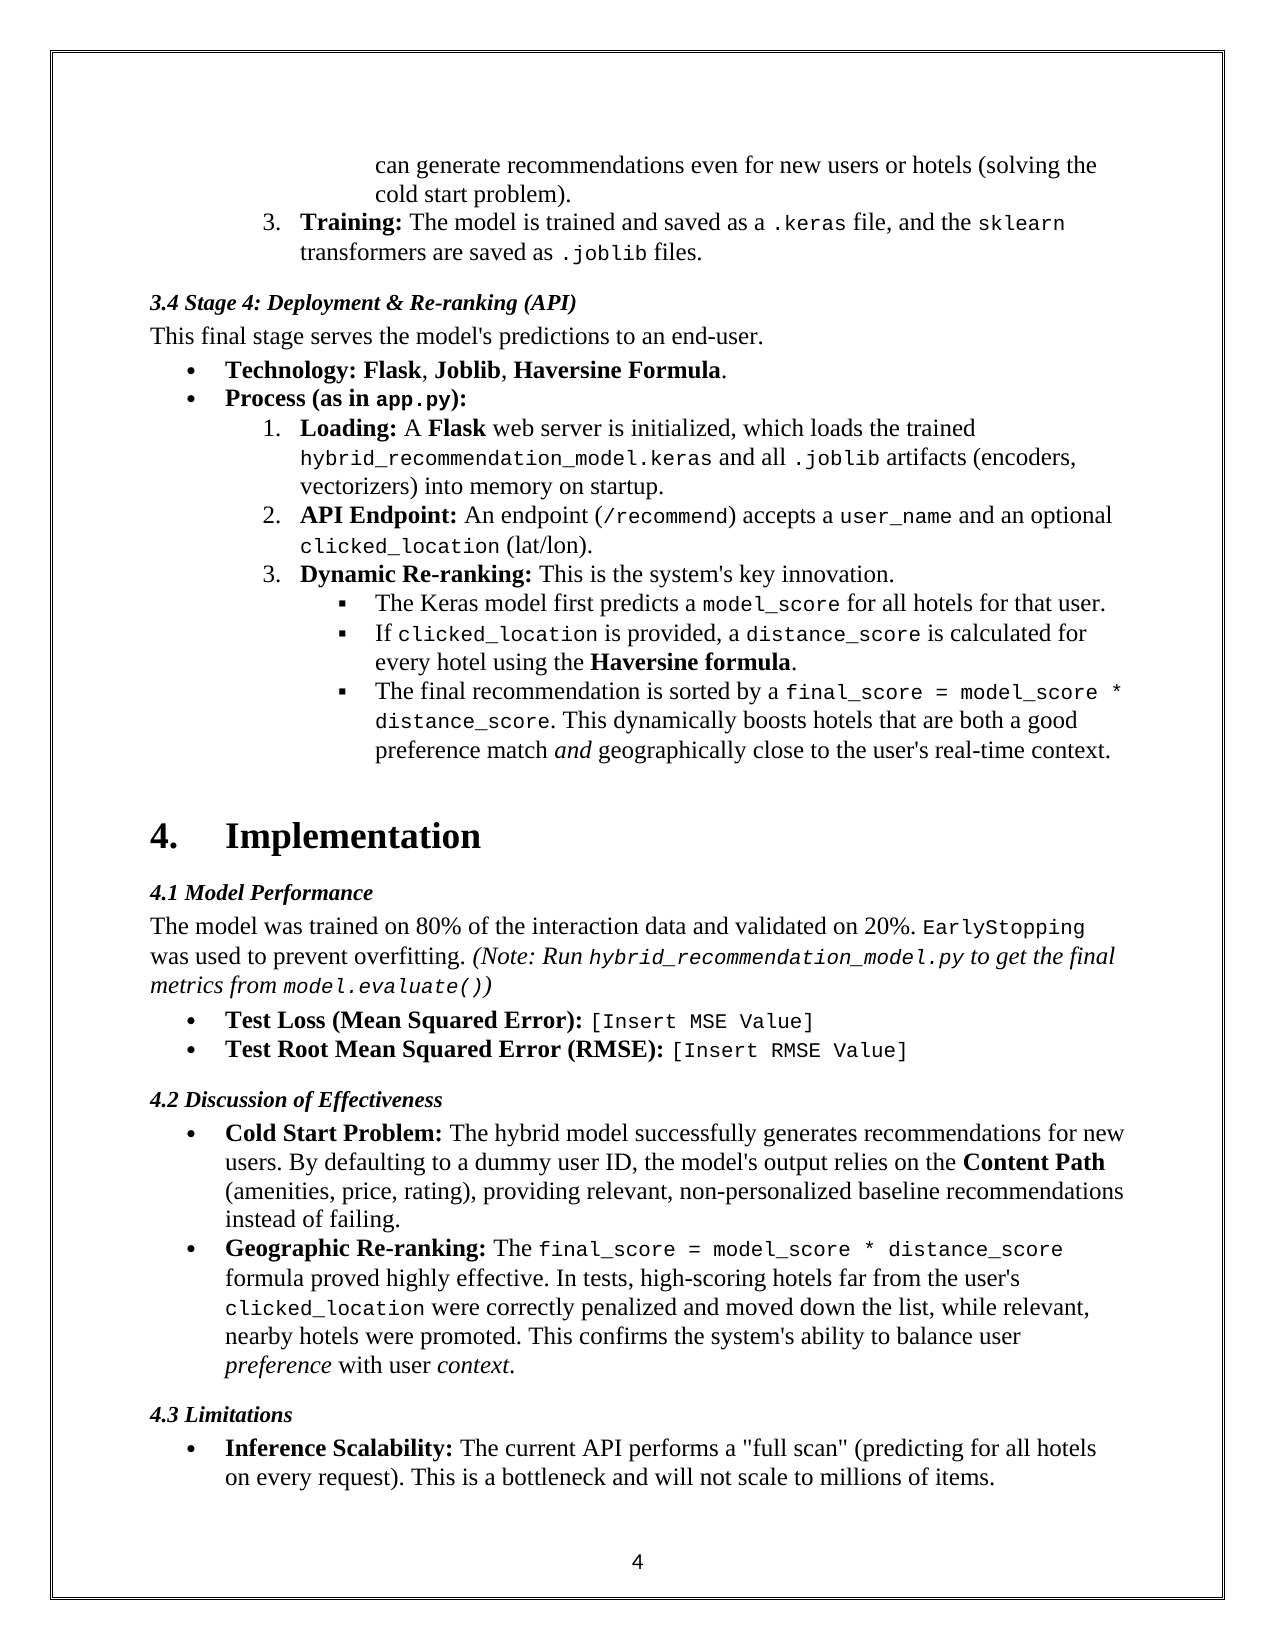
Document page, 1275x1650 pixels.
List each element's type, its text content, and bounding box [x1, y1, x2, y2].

list Technology: Flask, Joblib, Haversine Formula. [187, 418, 1125, 447]
list If clicked_location is provided, a distance_score is calculated for every hotel using the Haversine formula. [337, 712, 1125, 770]
list Hybrid Output: The two paths are concatenated and passed through a final Dense block to predict a score. This hybrid design ensures the model can generate recommendations even for new users or hotels (solving the cold start problem). [337, 150, 1125, 266]
list The Keras model first predicts a model_score for all hotels for that user. [337, 677, 1125, 707]
subtitle 4.2 Discussion of Effectiveness [150, 1193, 1125, 1216]
list Test Root Mean Squared Error (RMSE): [Insert RMSE Value] [187, 1139, 1125, 1168]
subtitle Implementation [150, 913, 1125, 956]
list Cold Start Problem: The hybrid model successfully generates recommendations for new users. By defaulting to a dummy user ID, the model's output relies on the Content Path (amenities, price, rating), providing relevant, non-personalized baseline recommendations instead of failing. [187, 1223, 1125, 1338]
list Training: The model is trained and saved as a .keras file, and the sklearn transformers are saved as .joblib files. [262, 271, 1125, 330]
list API Endpoint: An endpoint (/recommend) accepts a user_name and an optional clicked_location (lat/lon). [262, 579, 1125, 638]
list Dynamic Re-ranking: This is the system's key innovation. [262, 643, 1125, 672]
list Process (as in app.py): [187, 452, 1125, 482]
list Geographic Re-ranking: The final_score = model_score * distance_score formula proved highly effective. In tests, high-scoring hotels far from the user's clicked_location were correctly penalized and moved down the list, while relevant, nearby hotels were promoted. This confirms the system's ability to balance user preference with user context. [187, 1343, 1125, 1488]
list The final recommendation is sorted by a final_score = model_score * distance_score. This dynamically boosts hotels that are both a good preference match and geographically close to the user's real-time context. [337, 775, 1125, 863]
list Loading: A Flask web server is initialized, which loads the trained hybrid_recommendation_model.keras and all .joblib artifacts (encoders, vectorizers) into memory on startup. [262, 487, 1125, 574]
subtitle 4.1 Model Performance [150, 981, 1125, 1004]
list Test Loss (Mean Squared Error): [Insert MSE Value] [187, 1104, 1125, 1134]
subtitle 3.4 Stage 4: Deployment & Re-ranking (API) [150, 355, 1125, 378]
text The model was trained on 80% of the interaction data and validated on 20%. EarlyStopping was used to prevent overfitting. (Note: Run hybrid_recommendation_model.py to get the final metrics from model.evaluate()) [150, 1010, 1125, 1099]
text This final stage serves the model's predictions to an end-user. [150, 384, 1125, 413]
